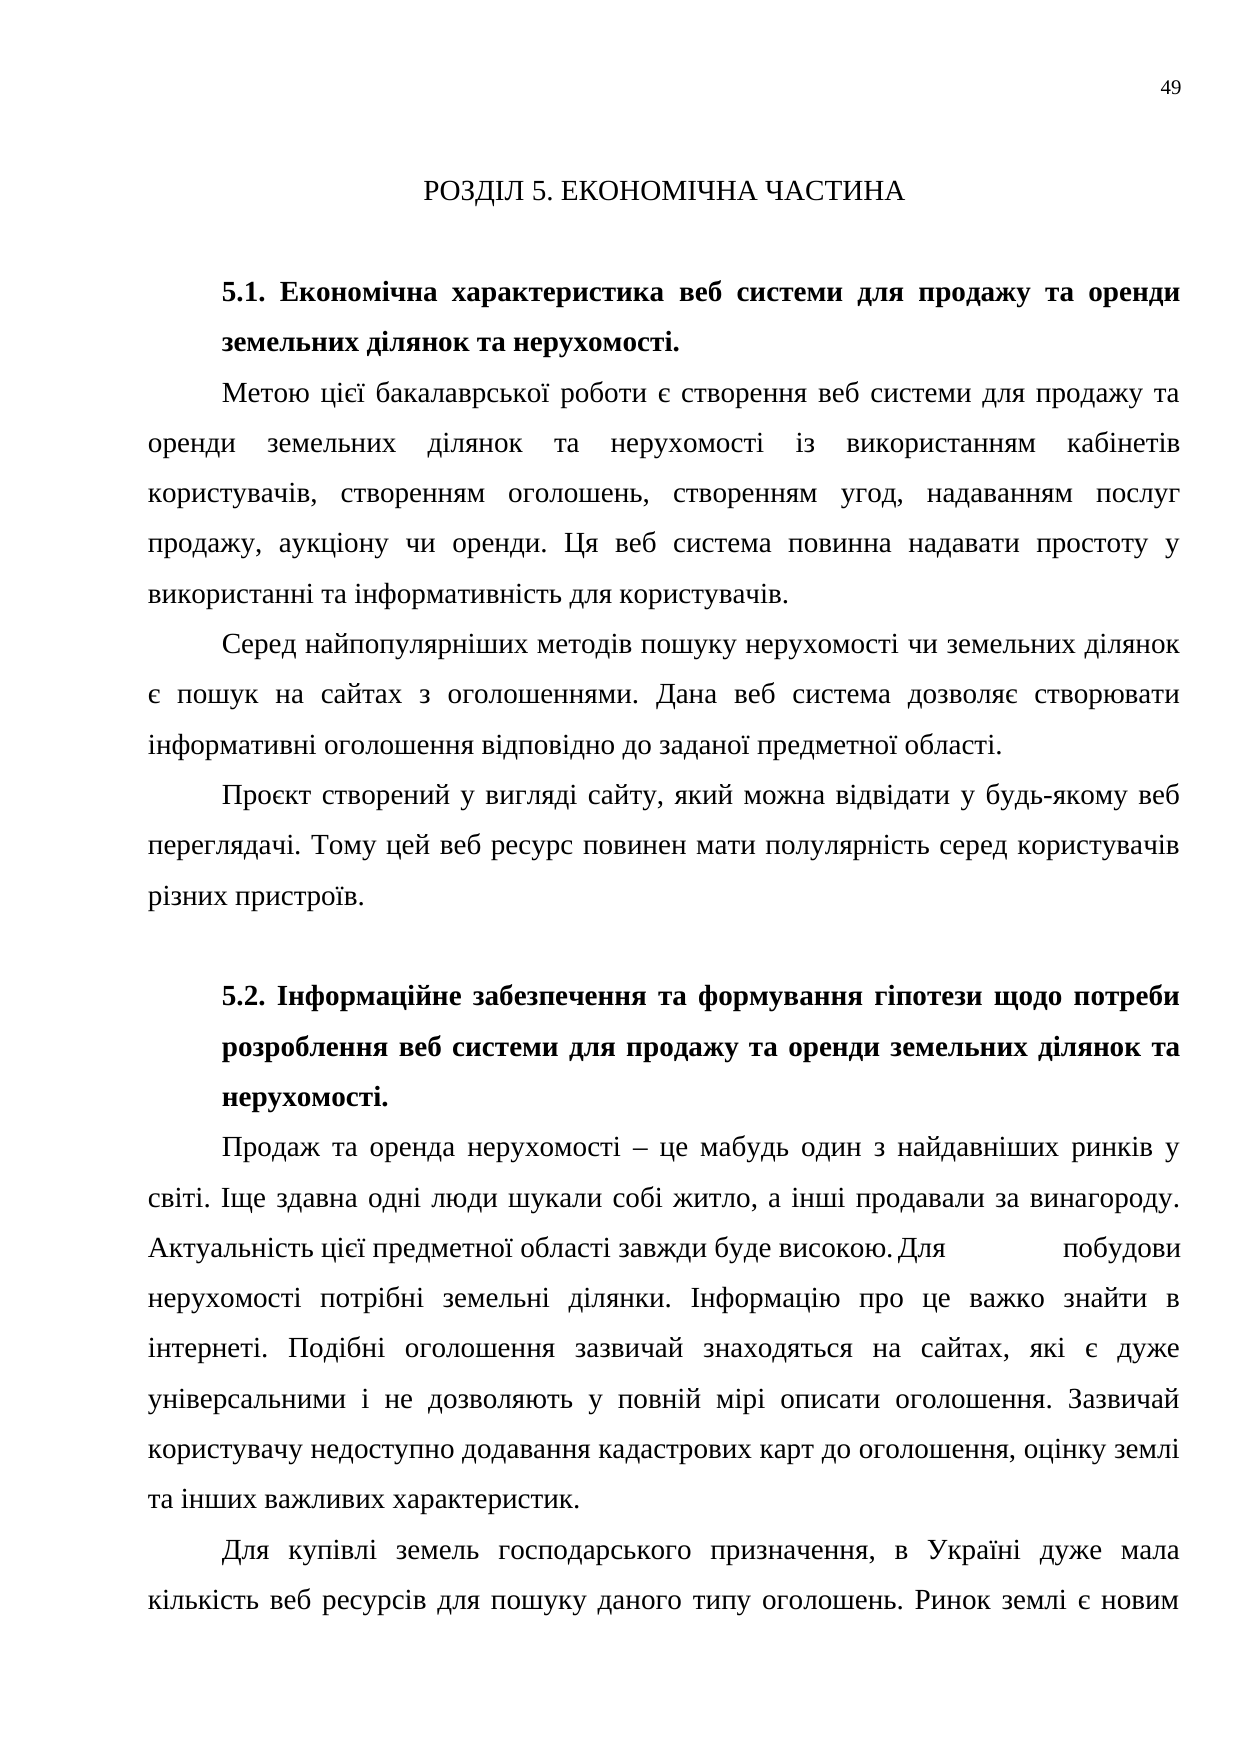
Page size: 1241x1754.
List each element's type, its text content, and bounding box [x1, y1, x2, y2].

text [148, 1532, 1181, 1616]
text Метою цієї бакалаврської роботи є створення веб системи для продажу та оренди земельних ділянок та нерухомості із використанням кабінетів користувачів, створенням оголошень, створенням угод, надаванням послуг продажу, аукціону чи оренди. Ця веб система повинна надавати простоту у використанні та інформативність для користувачів. [148, 375, 1181, 609]
text Проєкт створений у вигляді сайту, який можна відвідати у будь-якому веб переглядачі. Тому цей веб ресурс повинен мати полулярність серед користувачів різних пристроїв. [148, 777, 1181, 911]
subtitle 5.2. Інформаційне забезпечення та формування гіпотези щодо потреби розроблення веб системи для продажу та оренди земельних ділянок та нерухомості. [222, 978, 1181, 1113]
text Продаж та оренда нерухомості – це мабудь один з найдавніших ринків у світі. Іще здавна одні люди шукали собі житло, а інші продавали за винагороду. Актуальність цієї предметної області завжди буде високою. Для побудови нерухомості потрібні земельні ділянки. Інформацію про це важко знайти в інтернеті. Подібні оголошення зазвичай знаходяться на сайтах, які є дуже універсальними і не дозволяють у повній мірі описати оголошення. Зазвичай користувачу недоступно додавання кадастрових карт до оголошення, оцінку землі та інших важливих характеристик. [148, 1129, 1181, 1515]
subtitle РОЗДІЛ 5. ЕКОНОМІЧНА ЧАСТИНА [148, 173, 1181, 207]
subtitle 5.1. Економічна характеристика веб системи для продажу та оренди земельних ділянок та нерухомості. [222, 274, 1181, 358]
text Серед найпопулярніших методів пошуку нерухомості чи земельних ділянок є пошук на сайтах з оголошеннями. Дана веб система дозволяє створювати інформативні оголошення відповідно до заданої предметної області. [148, 626, 1181, 760]
